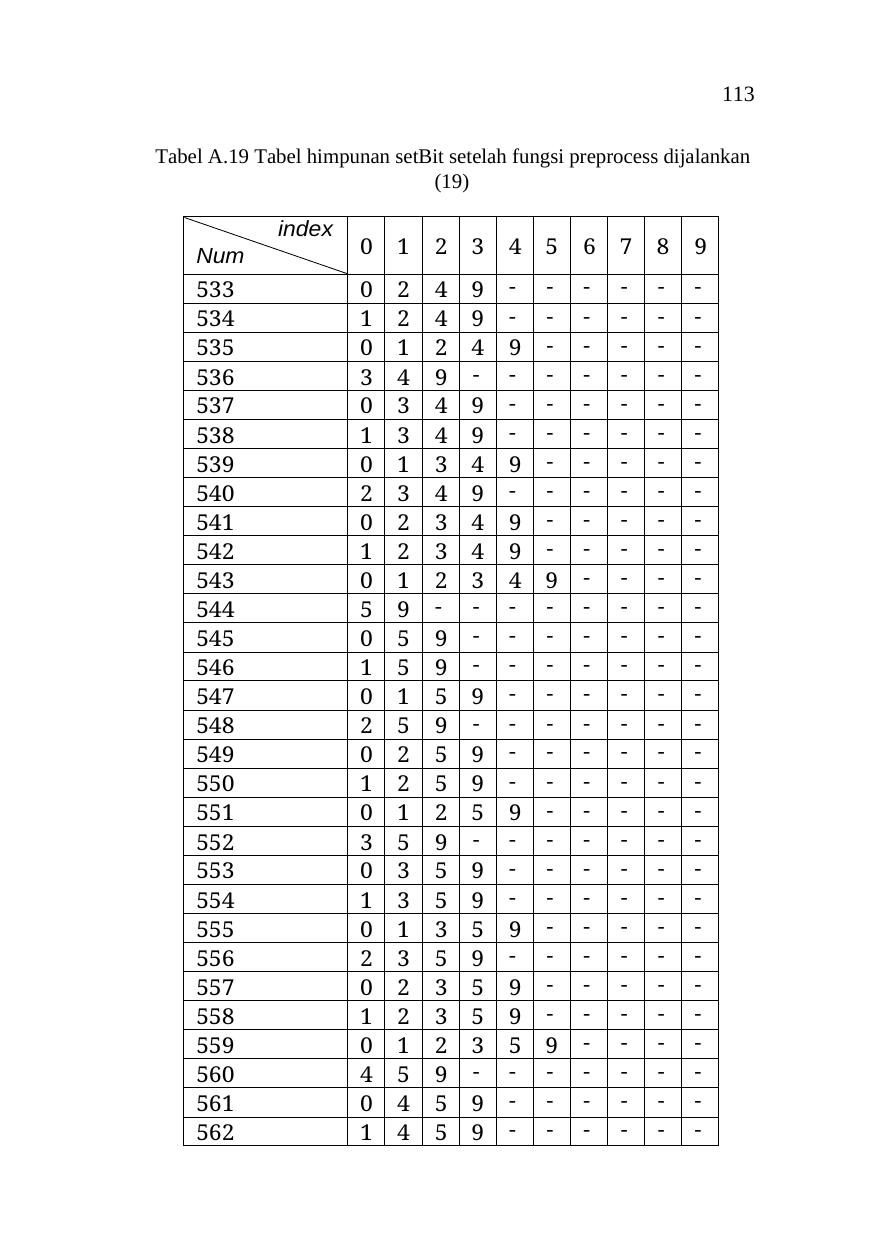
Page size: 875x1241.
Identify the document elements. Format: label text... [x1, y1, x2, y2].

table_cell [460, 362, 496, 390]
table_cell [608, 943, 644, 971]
text Tabel A.19 Tabel himpunan setBit setelah fungsi preprocess dijalankan (19) [155, 144, 768, 193]
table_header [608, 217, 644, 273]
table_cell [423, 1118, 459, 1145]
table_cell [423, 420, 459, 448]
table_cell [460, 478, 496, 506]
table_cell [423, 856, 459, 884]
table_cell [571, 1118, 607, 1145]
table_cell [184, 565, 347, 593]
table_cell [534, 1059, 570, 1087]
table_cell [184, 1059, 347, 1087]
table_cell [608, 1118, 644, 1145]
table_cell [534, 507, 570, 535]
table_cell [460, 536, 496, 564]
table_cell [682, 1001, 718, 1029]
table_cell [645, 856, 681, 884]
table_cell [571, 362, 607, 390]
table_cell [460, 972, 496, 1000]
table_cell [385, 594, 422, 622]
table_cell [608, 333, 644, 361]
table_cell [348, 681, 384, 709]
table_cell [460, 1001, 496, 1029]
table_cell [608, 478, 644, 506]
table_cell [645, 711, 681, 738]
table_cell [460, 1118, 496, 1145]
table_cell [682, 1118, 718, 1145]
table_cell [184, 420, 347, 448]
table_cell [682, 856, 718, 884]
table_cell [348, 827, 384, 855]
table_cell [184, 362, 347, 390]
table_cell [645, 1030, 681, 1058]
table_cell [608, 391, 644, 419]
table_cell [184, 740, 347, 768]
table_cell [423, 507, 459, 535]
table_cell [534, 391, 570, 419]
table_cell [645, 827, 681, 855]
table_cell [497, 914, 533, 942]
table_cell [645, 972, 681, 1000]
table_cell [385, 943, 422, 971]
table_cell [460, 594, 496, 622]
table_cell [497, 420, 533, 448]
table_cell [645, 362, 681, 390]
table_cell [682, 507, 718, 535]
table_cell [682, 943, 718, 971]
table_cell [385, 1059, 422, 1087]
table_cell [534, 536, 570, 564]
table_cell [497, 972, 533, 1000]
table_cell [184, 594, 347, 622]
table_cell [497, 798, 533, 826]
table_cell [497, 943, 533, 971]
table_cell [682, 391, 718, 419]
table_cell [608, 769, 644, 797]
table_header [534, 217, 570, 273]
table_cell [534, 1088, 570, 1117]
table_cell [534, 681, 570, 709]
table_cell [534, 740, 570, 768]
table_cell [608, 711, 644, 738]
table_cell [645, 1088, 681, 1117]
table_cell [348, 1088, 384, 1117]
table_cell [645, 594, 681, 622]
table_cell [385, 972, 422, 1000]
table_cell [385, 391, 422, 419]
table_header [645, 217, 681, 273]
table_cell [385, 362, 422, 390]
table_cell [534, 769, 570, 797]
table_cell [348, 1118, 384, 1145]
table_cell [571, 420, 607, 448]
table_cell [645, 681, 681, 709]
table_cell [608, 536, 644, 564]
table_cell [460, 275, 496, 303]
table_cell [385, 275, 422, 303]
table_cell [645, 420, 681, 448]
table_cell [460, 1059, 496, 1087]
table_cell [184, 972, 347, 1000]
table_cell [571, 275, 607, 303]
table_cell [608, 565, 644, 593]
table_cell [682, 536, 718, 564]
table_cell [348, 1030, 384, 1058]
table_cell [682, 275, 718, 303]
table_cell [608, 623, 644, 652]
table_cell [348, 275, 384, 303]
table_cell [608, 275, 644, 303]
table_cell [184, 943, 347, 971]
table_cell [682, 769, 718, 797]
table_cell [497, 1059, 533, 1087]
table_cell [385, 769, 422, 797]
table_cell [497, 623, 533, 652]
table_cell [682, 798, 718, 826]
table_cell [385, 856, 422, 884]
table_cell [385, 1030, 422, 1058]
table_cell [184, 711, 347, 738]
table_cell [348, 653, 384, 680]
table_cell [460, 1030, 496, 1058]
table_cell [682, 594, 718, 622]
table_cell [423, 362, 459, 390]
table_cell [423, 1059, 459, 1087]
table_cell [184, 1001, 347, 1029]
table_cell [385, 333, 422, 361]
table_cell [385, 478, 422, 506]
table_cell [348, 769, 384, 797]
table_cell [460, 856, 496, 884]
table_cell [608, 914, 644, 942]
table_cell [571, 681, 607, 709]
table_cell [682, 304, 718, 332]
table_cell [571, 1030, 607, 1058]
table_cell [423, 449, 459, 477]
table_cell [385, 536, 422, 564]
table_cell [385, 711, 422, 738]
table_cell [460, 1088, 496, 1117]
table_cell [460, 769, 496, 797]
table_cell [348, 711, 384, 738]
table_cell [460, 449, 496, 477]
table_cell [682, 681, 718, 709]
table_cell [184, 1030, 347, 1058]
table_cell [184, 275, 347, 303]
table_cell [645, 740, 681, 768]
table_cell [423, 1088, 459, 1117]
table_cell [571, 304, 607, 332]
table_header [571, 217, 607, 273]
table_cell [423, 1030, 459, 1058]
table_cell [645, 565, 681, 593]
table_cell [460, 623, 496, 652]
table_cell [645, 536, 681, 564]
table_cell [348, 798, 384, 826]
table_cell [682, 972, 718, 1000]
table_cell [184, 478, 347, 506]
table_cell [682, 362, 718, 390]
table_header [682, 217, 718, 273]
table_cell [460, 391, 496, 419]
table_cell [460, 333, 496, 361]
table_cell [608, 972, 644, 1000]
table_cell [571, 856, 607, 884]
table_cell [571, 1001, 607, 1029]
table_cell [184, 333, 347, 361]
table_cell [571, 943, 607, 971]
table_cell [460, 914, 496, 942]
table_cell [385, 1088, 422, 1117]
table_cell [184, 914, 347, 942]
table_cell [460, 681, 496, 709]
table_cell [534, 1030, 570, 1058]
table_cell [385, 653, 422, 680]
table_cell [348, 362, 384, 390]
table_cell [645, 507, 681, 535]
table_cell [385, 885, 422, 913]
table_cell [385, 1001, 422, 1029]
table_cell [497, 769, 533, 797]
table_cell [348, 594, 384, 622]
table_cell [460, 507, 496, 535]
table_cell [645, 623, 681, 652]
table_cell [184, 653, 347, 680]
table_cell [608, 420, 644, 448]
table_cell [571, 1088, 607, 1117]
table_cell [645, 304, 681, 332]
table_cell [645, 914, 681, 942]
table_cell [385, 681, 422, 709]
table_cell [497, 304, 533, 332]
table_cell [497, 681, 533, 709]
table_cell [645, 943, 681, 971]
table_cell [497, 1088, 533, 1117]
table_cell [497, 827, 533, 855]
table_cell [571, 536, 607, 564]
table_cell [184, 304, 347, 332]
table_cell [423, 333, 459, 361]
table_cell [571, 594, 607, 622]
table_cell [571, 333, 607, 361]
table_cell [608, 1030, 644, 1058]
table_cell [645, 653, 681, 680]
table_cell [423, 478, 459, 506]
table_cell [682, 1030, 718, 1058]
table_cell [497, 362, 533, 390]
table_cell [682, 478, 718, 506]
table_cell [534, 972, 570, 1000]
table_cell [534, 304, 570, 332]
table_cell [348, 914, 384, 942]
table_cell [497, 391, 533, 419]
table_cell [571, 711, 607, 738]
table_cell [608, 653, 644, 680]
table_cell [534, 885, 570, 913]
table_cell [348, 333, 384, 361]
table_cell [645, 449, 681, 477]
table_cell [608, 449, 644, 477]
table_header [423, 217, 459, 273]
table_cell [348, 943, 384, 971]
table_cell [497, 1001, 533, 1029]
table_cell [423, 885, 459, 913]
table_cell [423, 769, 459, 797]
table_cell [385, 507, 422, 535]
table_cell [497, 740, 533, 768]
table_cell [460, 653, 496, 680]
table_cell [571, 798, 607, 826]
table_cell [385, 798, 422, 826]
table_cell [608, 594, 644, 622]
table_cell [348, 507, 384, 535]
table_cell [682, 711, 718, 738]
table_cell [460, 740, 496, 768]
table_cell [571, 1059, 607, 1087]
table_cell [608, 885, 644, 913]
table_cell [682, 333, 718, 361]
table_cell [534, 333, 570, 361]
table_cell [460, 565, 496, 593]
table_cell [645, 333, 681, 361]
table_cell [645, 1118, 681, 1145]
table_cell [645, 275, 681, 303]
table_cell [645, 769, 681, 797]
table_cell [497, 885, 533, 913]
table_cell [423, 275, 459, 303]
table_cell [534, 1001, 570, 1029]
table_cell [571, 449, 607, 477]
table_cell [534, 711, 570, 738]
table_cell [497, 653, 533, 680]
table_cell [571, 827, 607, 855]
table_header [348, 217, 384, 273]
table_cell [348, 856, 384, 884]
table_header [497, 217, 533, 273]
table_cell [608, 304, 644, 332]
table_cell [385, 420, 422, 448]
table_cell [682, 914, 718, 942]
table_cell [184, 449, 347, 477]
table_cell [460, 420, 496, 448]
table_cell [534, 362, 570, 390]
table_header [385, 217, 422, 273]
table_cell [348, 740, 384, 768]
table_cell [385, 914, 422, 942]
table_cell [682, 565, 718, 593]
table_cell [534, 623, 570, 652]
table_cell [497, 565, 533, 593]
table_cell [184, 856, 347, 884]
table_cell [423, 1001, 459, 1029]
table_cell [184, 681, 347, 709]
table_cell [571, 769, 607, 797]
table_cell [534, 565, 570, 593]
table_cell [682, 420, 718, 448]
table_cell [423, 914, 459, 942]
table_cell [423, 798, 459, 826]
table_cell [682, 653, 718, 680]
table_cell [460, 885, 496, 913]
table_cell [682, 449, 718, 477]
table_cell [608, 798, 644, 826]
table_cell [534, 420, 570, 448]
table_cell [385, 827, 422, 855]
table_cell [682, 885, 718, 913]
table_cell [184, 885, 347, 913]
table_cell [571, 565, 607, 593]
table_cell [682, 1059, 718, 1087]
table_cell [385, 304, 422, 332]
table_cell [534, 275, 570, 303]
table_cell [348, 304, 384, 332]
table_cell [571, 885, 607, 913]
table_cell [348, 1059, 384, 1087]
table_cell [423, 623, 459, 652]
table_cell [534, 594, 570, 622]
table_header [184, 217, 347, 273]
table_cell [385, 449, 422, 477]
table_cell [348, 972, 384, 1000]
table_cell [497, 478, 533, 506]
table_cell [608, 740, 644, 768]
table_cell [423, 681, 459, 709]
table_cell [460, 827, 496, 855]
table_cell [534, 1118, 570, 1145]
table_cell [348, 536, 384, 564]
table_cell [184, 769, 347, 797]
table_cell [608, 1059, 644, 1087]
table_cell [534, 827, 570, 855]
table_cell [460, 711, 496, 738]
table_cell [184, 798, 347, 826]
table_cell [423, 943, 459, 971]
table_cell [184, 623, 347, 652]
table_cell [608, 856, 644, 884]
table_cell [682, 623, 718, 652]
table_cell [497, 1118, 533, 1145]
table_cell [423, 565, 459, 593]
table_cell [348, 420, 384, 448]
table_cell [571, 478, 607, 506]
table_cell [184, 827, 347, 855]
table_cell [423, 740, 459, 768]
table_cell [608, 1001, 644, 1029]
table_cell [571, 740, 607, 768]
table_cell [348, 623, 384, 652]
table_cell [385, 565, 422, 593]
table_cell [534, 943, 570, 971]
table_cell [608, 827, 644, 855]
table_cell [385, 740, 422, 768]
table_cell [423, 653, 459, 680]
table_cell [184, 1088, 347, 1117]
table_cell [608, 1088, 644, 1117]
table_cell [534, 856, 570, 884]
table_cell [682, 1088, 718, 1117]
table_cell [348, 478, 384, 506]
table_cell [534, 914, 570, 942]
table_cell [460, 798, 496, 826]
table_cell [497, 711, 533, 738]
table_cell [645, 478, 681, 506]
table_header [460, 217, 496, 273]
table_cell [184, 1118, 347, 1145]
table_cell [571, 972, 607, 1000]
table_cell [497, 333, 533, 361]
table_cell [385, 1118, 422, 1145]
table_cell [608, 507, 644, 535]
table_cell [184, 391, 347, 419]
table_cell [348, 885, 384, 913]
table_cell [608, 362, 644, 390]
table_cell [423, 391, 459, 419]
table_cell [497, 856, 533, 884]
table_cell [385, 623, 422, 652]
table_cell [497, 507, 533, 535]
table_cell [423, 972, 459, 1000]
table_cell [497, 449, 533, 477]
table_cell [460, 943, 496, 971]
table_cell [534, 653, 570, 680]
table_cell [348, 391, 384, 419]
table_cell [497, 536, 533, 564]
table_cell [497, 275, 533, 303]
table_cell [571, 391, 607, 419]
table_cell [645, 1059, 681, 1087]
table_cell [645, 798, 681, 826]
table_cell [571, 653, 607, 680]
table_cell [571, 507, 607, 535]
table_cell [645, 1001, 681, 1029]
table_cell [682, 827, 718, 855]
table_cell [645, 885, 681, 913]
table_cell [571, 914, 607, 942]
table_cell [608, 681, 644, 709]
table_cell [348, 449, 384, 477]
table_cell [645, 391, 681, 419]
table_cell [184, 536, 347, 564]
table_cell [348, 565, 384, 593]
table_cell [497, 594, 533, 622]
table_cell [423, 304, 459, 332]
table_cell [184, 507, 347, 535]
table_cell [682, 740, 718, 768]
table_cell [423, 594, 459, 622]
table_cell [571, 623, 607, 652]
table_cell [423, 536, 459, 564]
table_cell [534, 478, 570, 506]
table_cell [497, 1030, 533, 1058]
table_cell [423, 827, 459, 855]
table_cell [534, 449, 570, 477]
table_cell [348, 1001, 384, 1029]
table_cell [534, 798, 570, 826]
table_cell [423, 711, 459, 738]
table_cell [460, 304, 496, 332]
